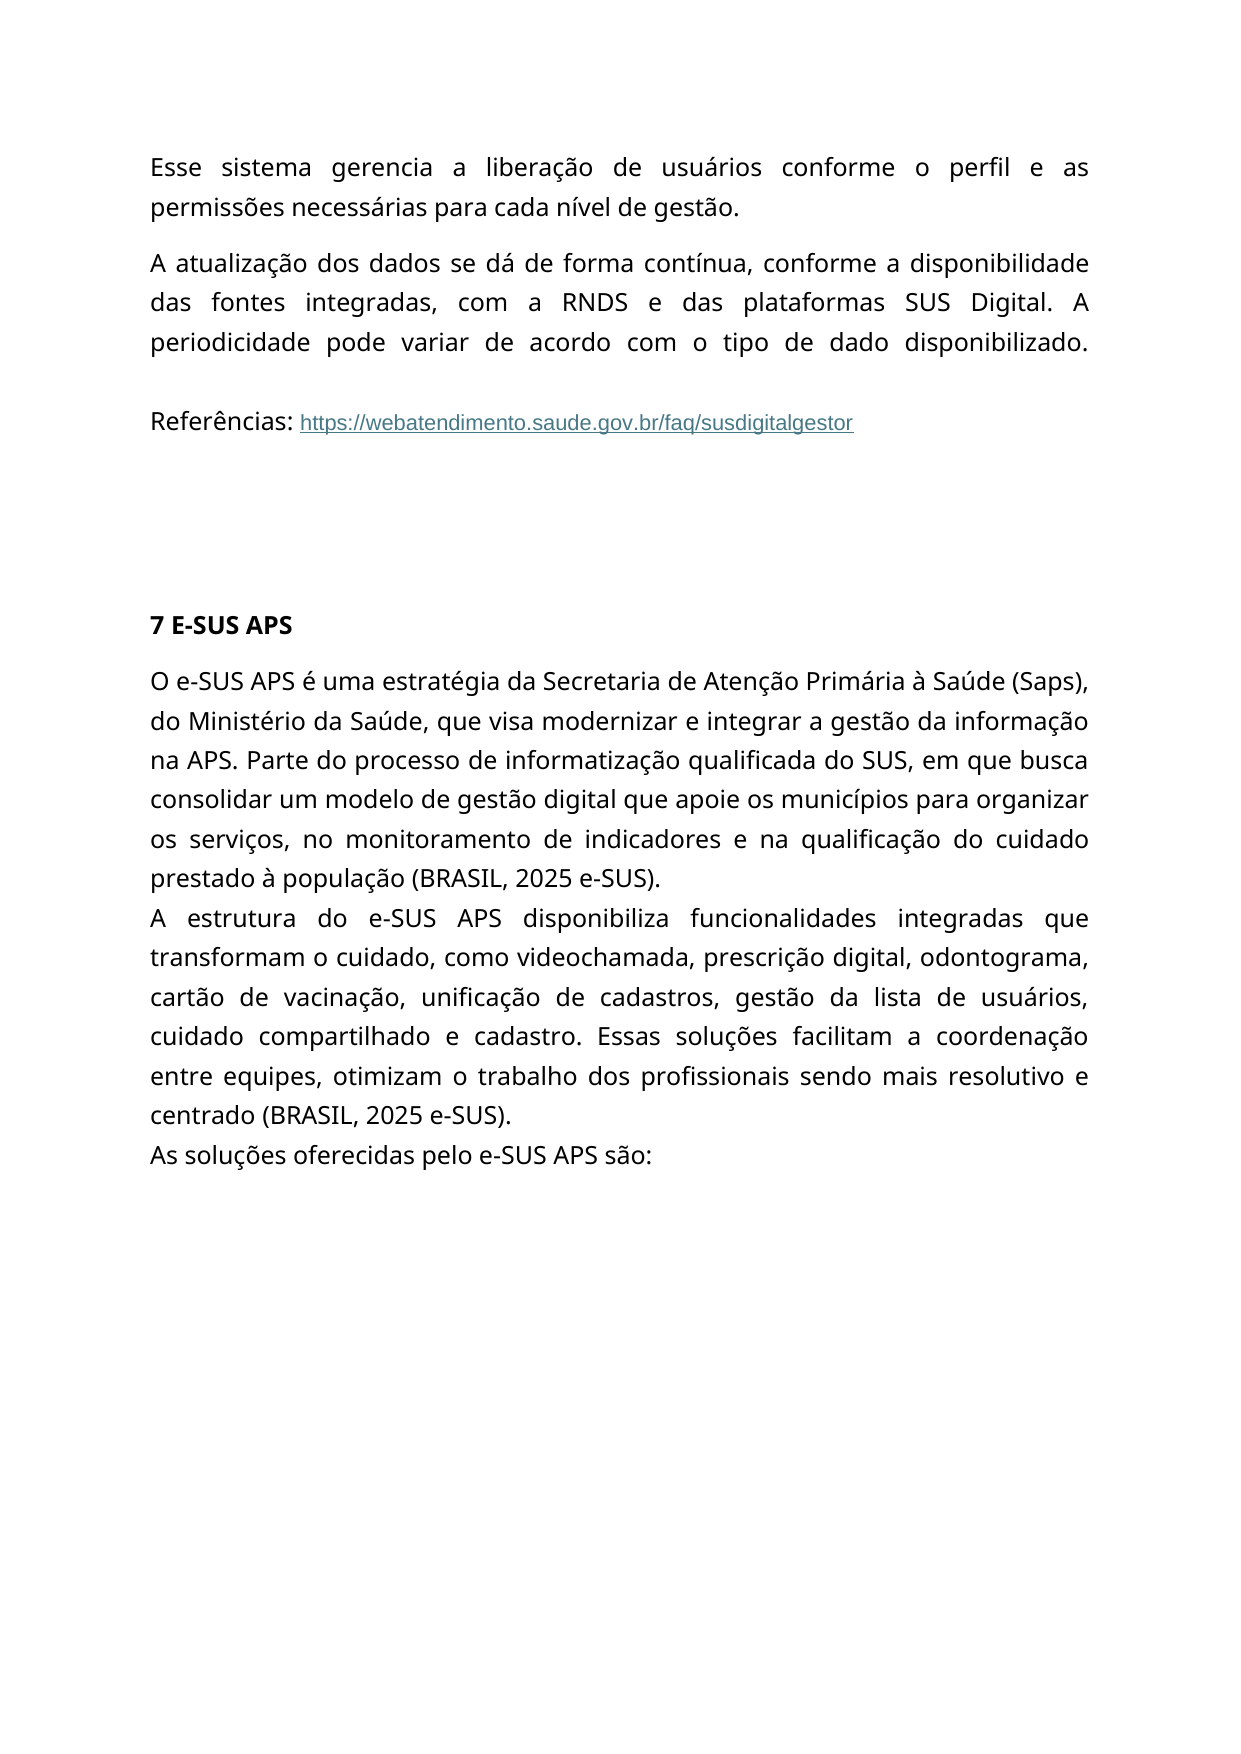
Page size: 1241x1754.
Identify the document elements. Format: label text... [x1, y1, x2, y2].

text O e-SUS APS é uma estratégia da Secretaria de Atenção Primária à Saúde (Saps), do Ministério da Saúde, que visa modernizar e integrar a gestão da informação na APS. Parte do processo de informatização qualificada do SUS, em que busca consolidar um modelo de gestão digital que apoie os municípios para organizar os serviços, no monitoramento de indicadores e na qualificação do cuidado prestado à população (BRASIL, 2025 e-SUS). [150, 664, 1090, 895]
text A atualização dos dados se dá de forma contínua, conforme a disponibilidade das fontes integradas, com a RNDS e das plataformas SUS Digital. A periodicidade pode variar de acordo com o tipo de dado disponibilizado. Referências: https://webatendimento.saude.gov.br/faq/susdigitalgestor [150, 246, 1090, 438]
text 7 E-SUS APS [150, 607, 1090, 642]
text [150, 150, 1090, 223]
text A estrutura do e-SUS APS disponibiliza funcionalidades integradas que transformam o cuidado, como videochamada, prescrição digital, odontograma, cartão de vacinação, unificação de cadastros, gestão da lista de usuários, cuidado compartilhado e cadastro. Essas soluções facilitam a coordenação entre equipes, otimizam o trabalho dos profissionais sendo mais resolutivo e centrado (BRASIL, 2025 e-SUS). [150, 901, 1090, 1132]
text As soluções oferecidas pelo e-SUS APS são: [150, 1137, 1090, 1171]
